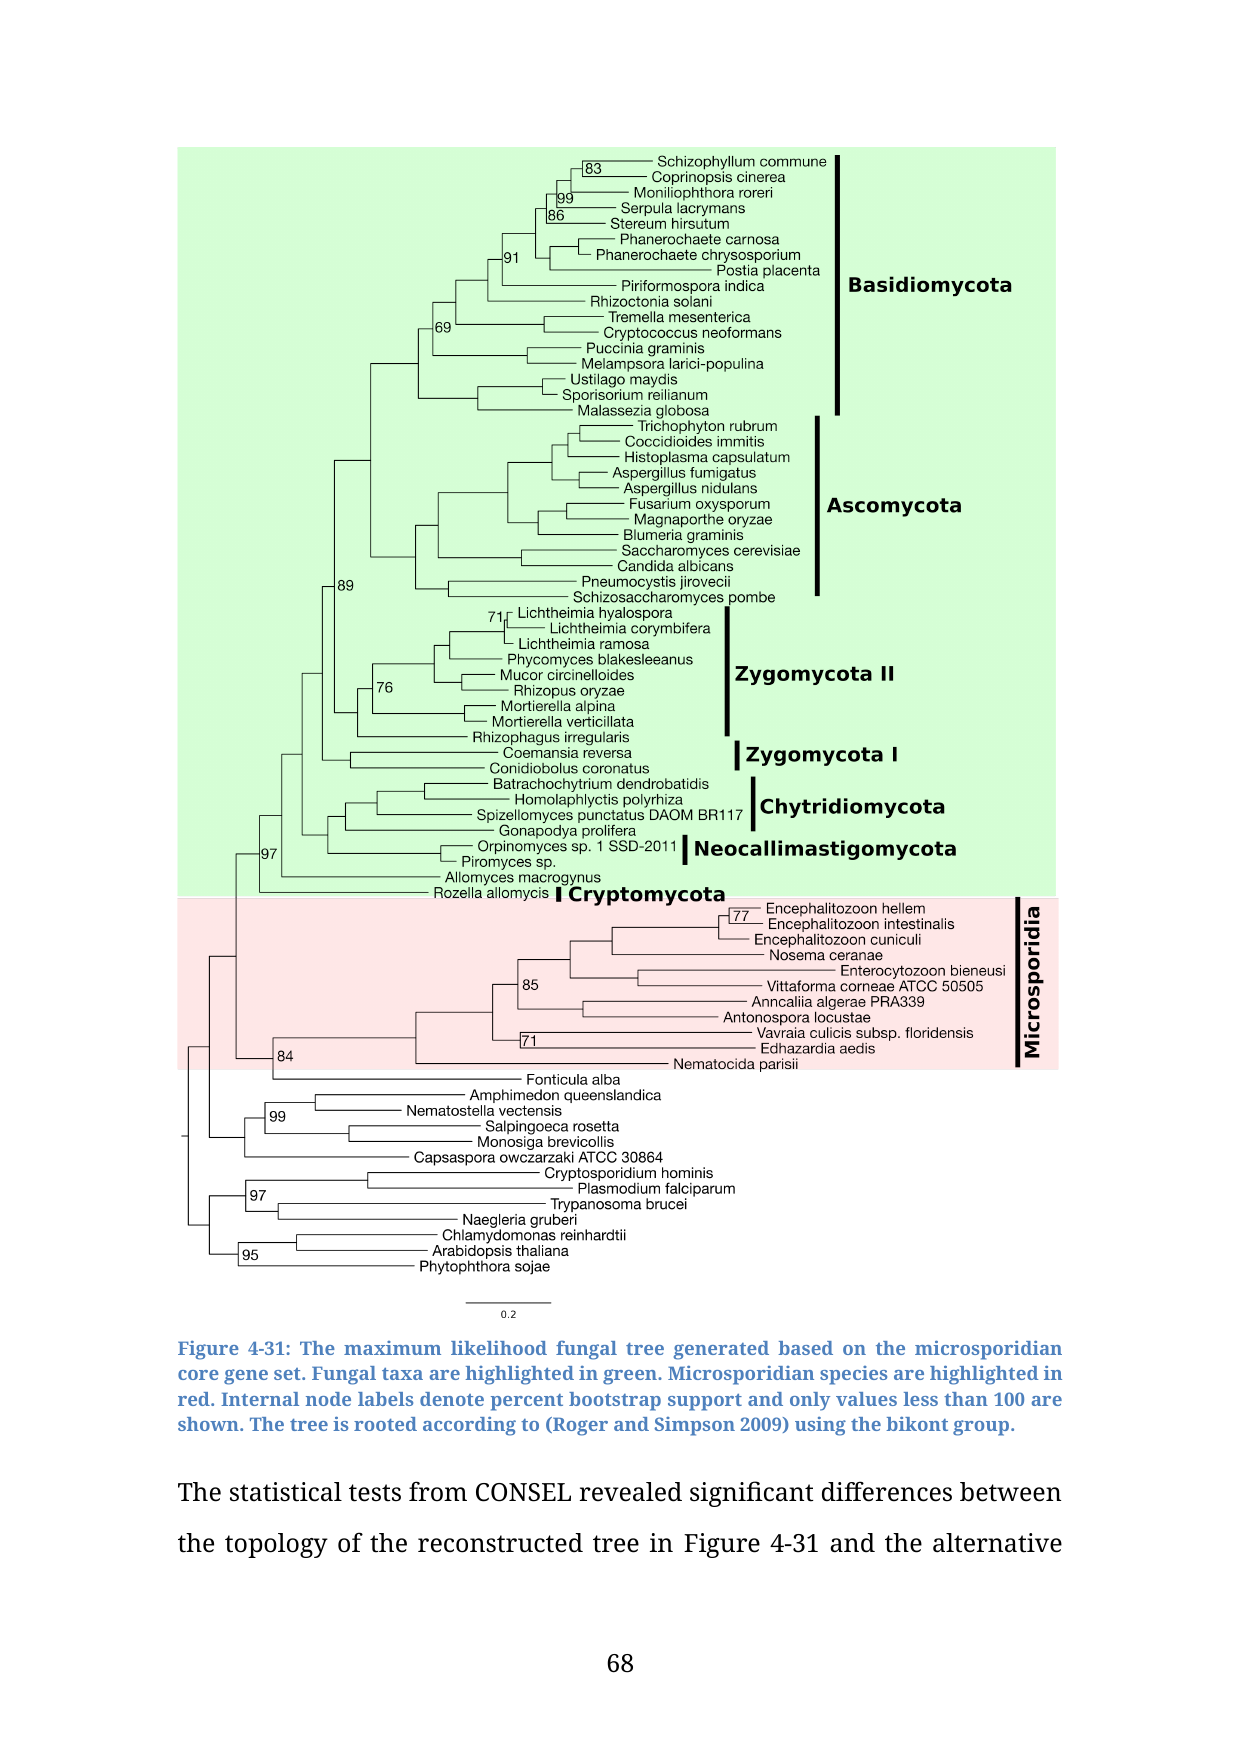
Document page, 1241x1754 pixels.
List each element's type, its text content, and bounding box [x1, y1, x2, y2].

picture [177, 147, 1059, 1318]
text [177, 1474, 1063, 1559]
